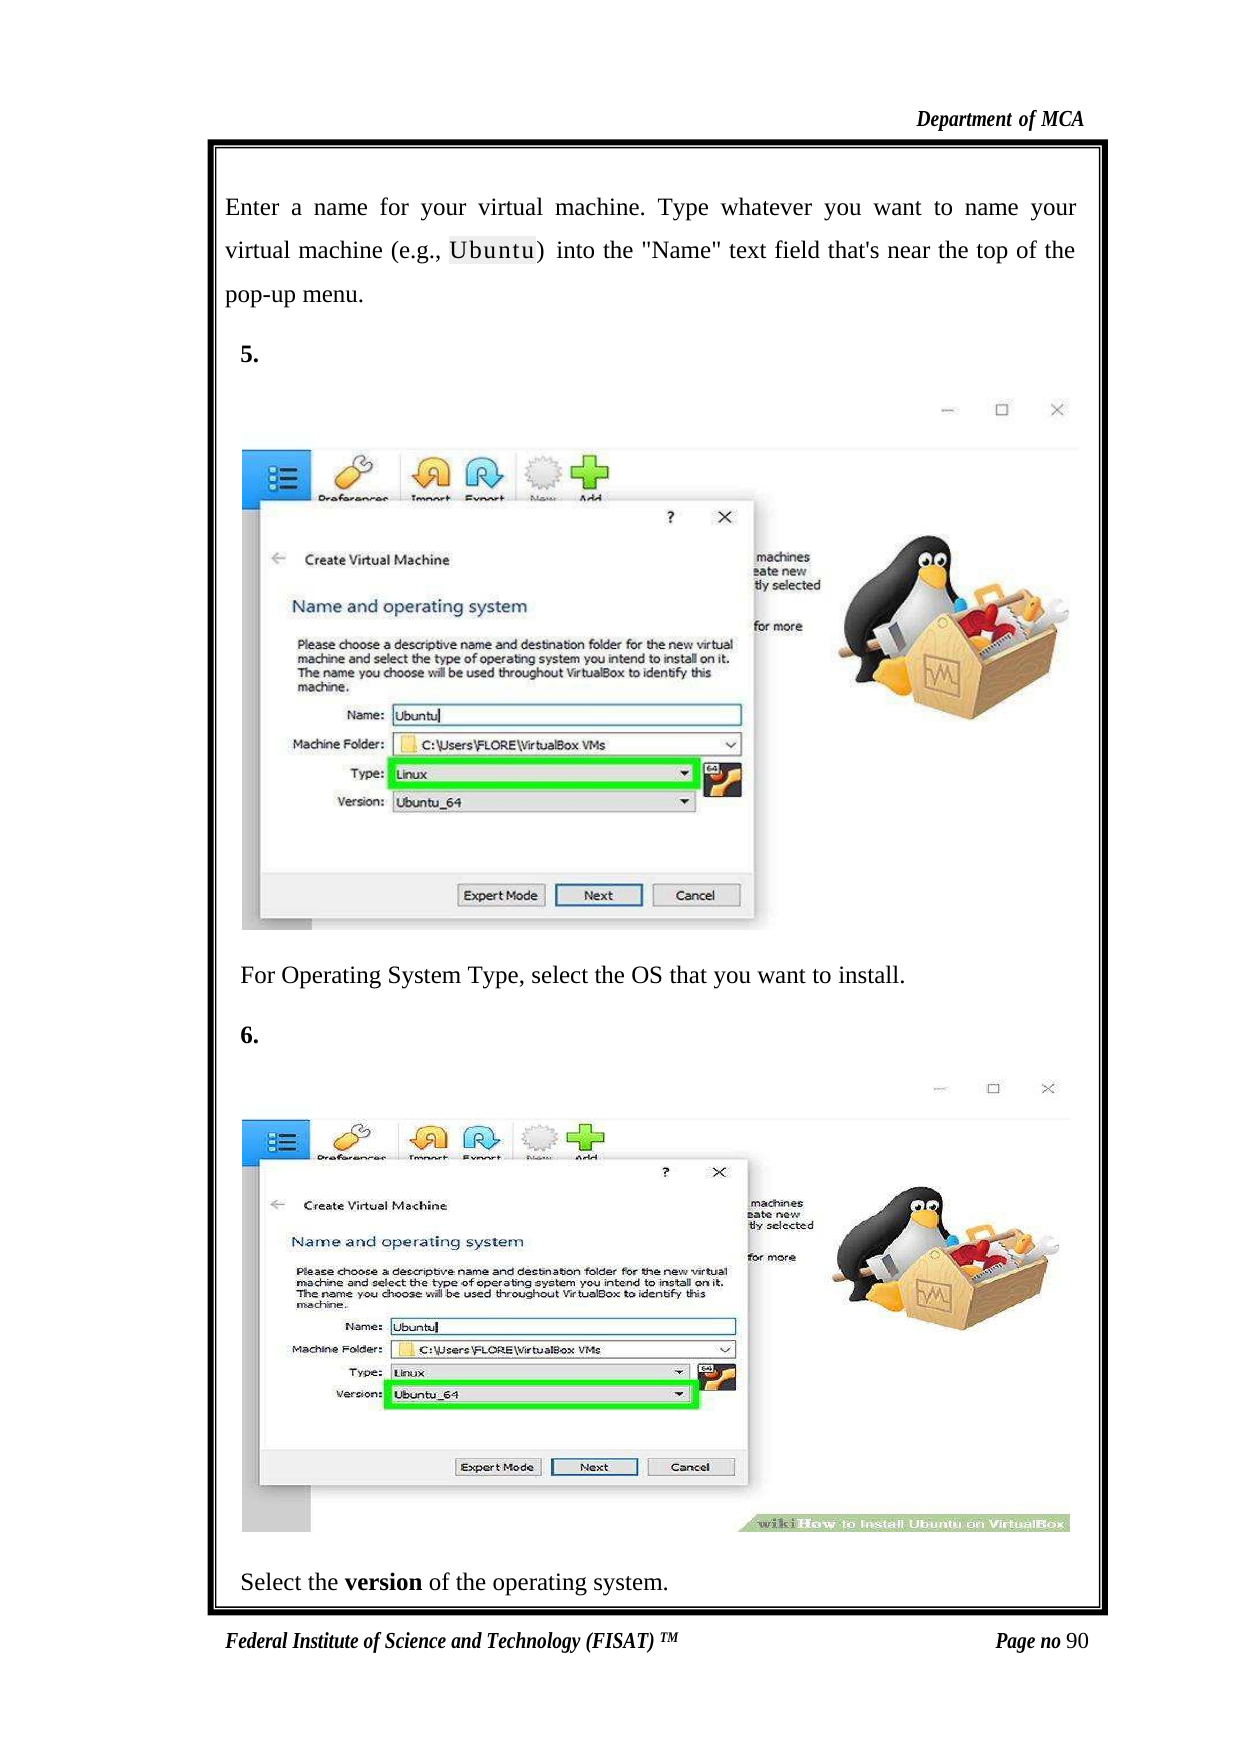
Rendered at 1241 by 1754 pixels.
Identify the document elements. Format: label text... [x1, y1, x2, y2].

text Enter a name for your virtual machine. Type whatever you want to name your virtual machine (e.g., Ubuntu) into the "Name" text field that's near the top of the pop-up menu. [225, 192, 1076, 308]
subtitle 5. [240, 339, 1105, 368]
subtitle 6. [240, 1020, 1105, 1049]
picture [242, 398, 1078, 930]
text Select the version of the operating system. [240, 1567, 1105, 1596]
text For Operating System Type, select the OS that you want to install. [240, 960, 1105, 988]
picture [242, 1079, 1070, 1532]
